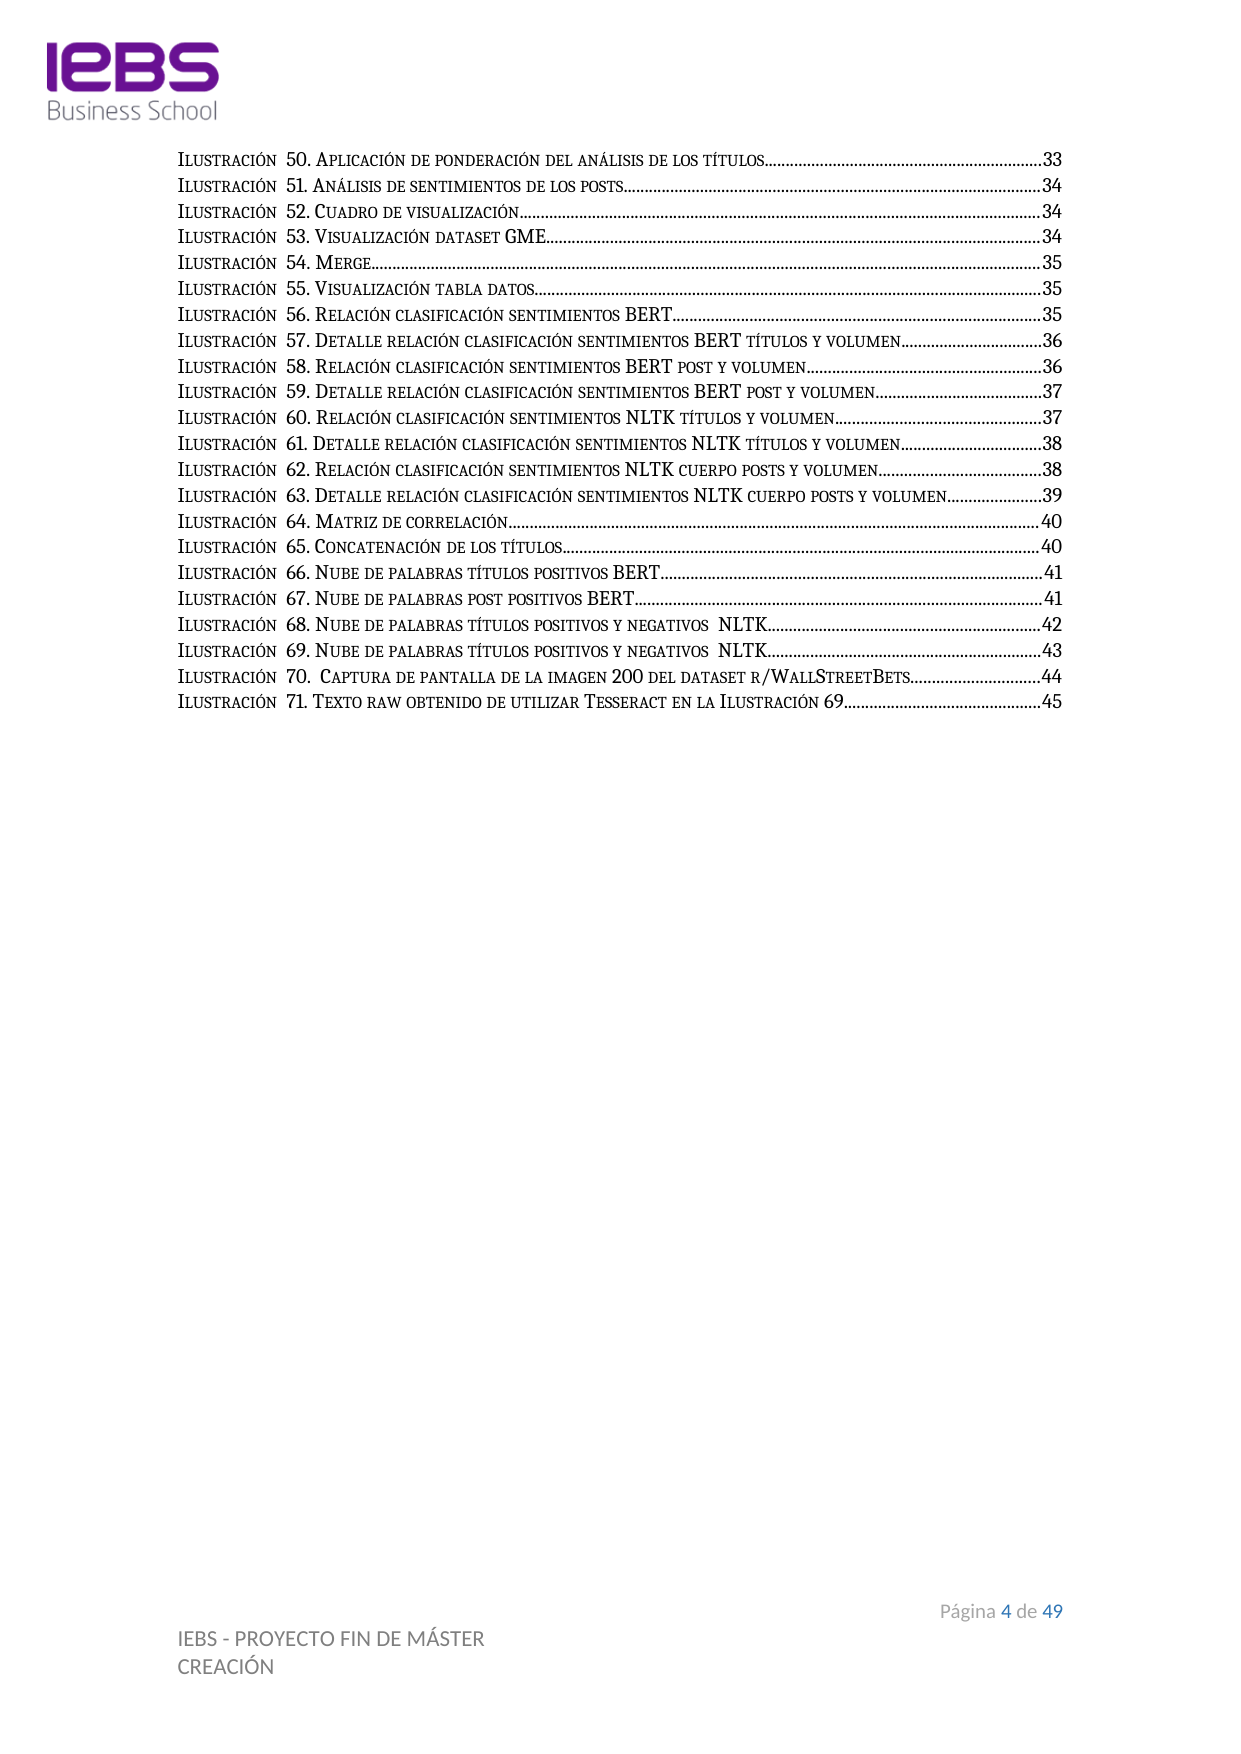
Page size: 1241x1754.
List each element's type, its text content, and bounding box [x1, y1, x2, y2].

picture [21, 20, 252, 147]
text Ilustración 54. Merge. 35 [177, 251, 1063, 275]
text Ilustración 59. Detalle relación clasificación sentimientos BERT post y volumen. 37 [177, 380, 1063, 404]
text Ilustración 50. Aplicación de ponderación del análisis de los títulos. 33 [177, 148, 1063, 172]
text Ilustración 58. Relación clasificación sentimientos BERT post y volumen. 36 [177, 354, 1063, 378]
text Ilustración 52. Cuadro de visualización. 34 [177, 199, 1063, 223]
text Ilustración 57. Detalle relación clasificación sentimientos BERT títulos y volumen. 36 [177, 328, 1063, 352]
text Ilustración 51. Análisis de sentimientos de los posts. 34 [177, 173, 1063, 197]
text Ilustración 61. Detalle relación clasificación sentimientos NLTK títulos y volumen. 38 [177, 432, 1063, 456]
text Ilustración 64. Matriz de correlación. 40 [177, 509, 1063, 533]
text Ilustración 68. Nube de palabras títulos positivos y negativos NLTK. 42 [177, 613, 1063, 637]
text Ilustración 60. Relación clasificación sentimientos NLTK títulos y volumen. 37 [177, 406, 1063, 430]
text Ilustración 70. Captura de pantalla de la imagen 200 del dataset r/WallStreetBets. 44 [177, 664, 1063, 688]
text Ilustración 69. Nube de palabras títulos positivos y negativos NLTK. 43 [177, 638, 1063, 662]
text Ilustración 71. Texto raw obtenido de utilizar Tesseract en la Ilustración 69. 45 [177, 690, 1063, 714]
text Ilustración 65. Concatenación de los títulos. 40 [177, 535, 1063, 559]
text Ilustración 62. Relación clasificación sentimientos NLTK cuerpo posts y volumen. 38 [177, 458, 1063, 482]
text Ilustración 67. Nube de palabras post positivos BERT. 41 [177, 587, 1063, 611]
text Ilustración 56. Relación clasificación sentimientos BERT. 35 [177, 303, 1063, 327]
text Ilustración 66. Nube de palabras títulos positivos BERT. 41 [177, 561, 1063, 585]
text Ilustración 63. Detalle relación clasificación sentimientos NLTK cuerpo posts y volumen. 39 [177, 483, 1063, 507]
text Ilustración 55. Visualización tabla datos. 35 [177, 277, 1063, 301]
text Ilustración 53. Visualización dataset GME. 34 [177, 225, 1063, 249]
